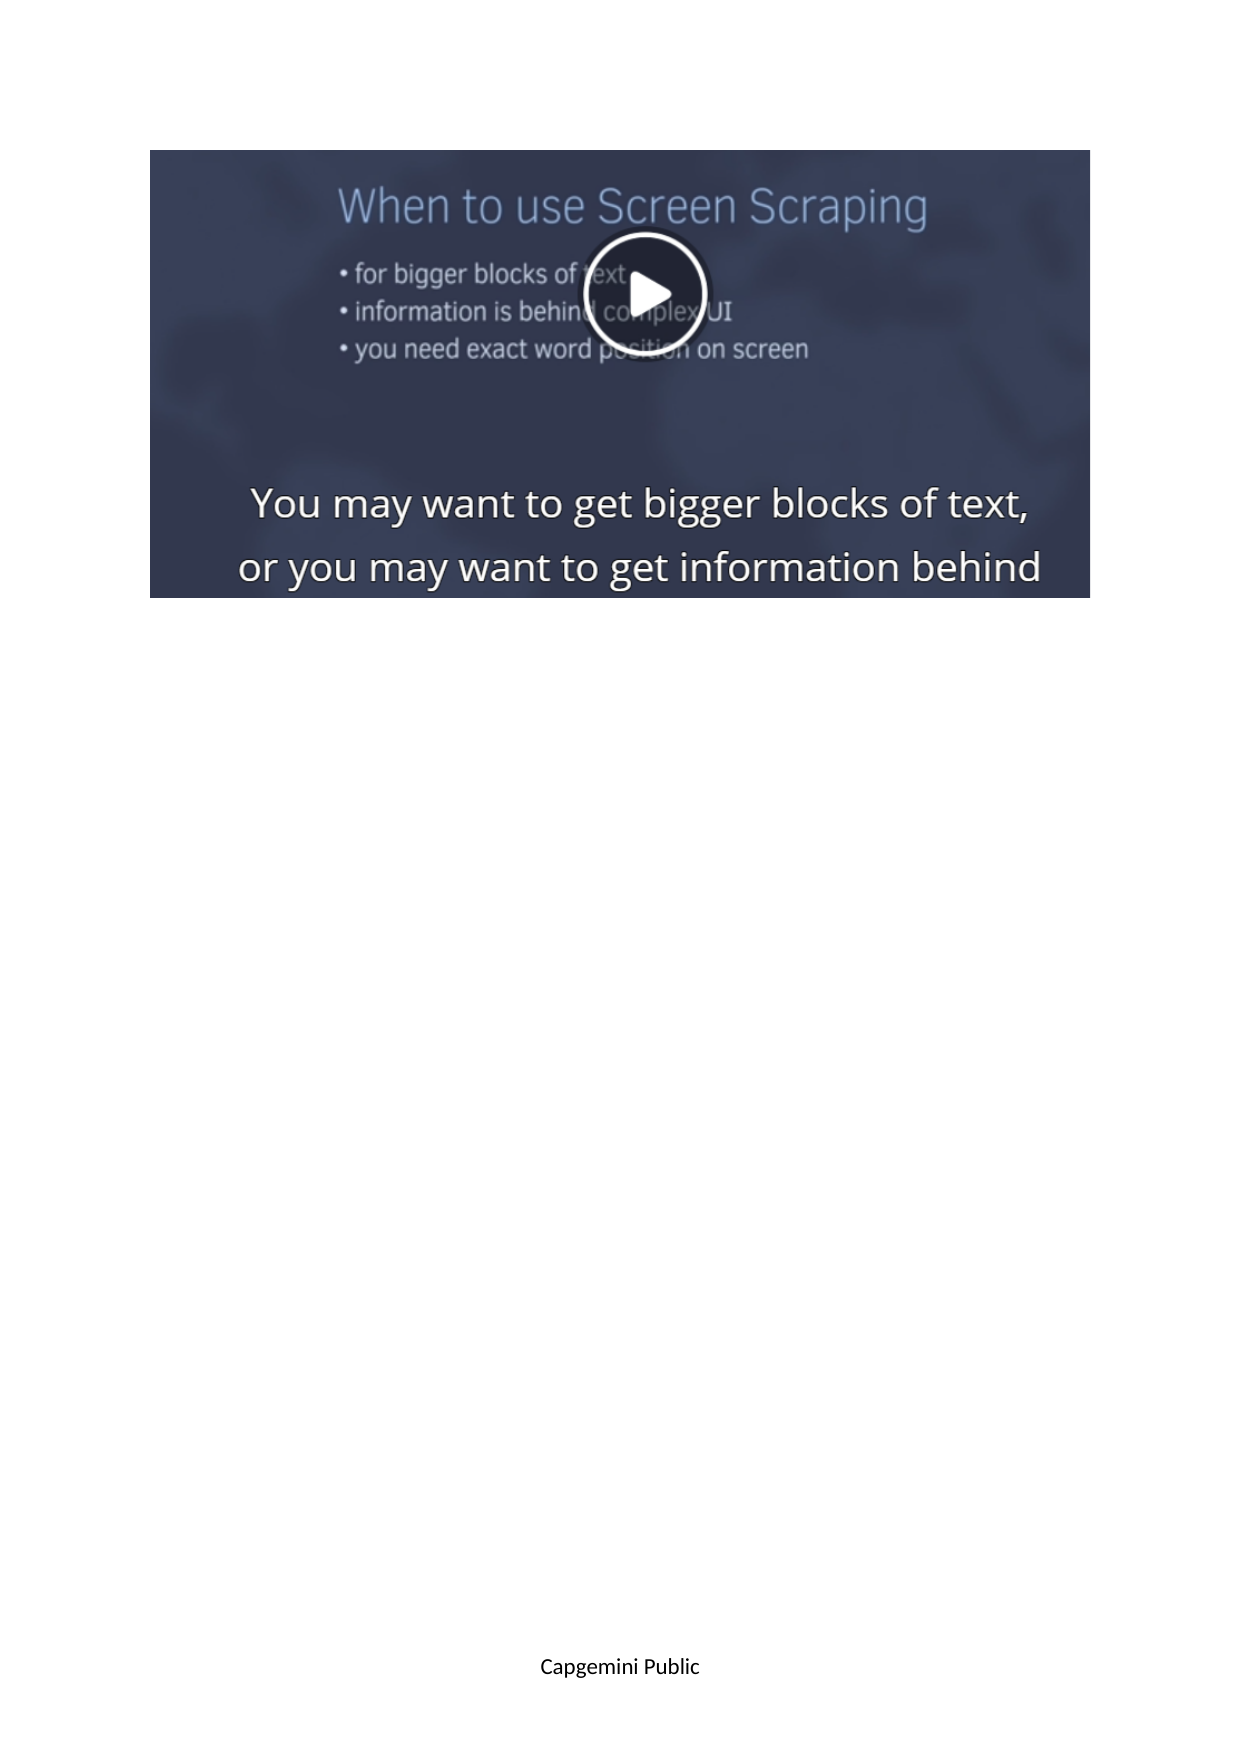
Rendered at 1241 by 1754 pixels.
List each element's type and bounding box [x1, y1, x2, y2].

picture [150, 150, 1091, 598]
